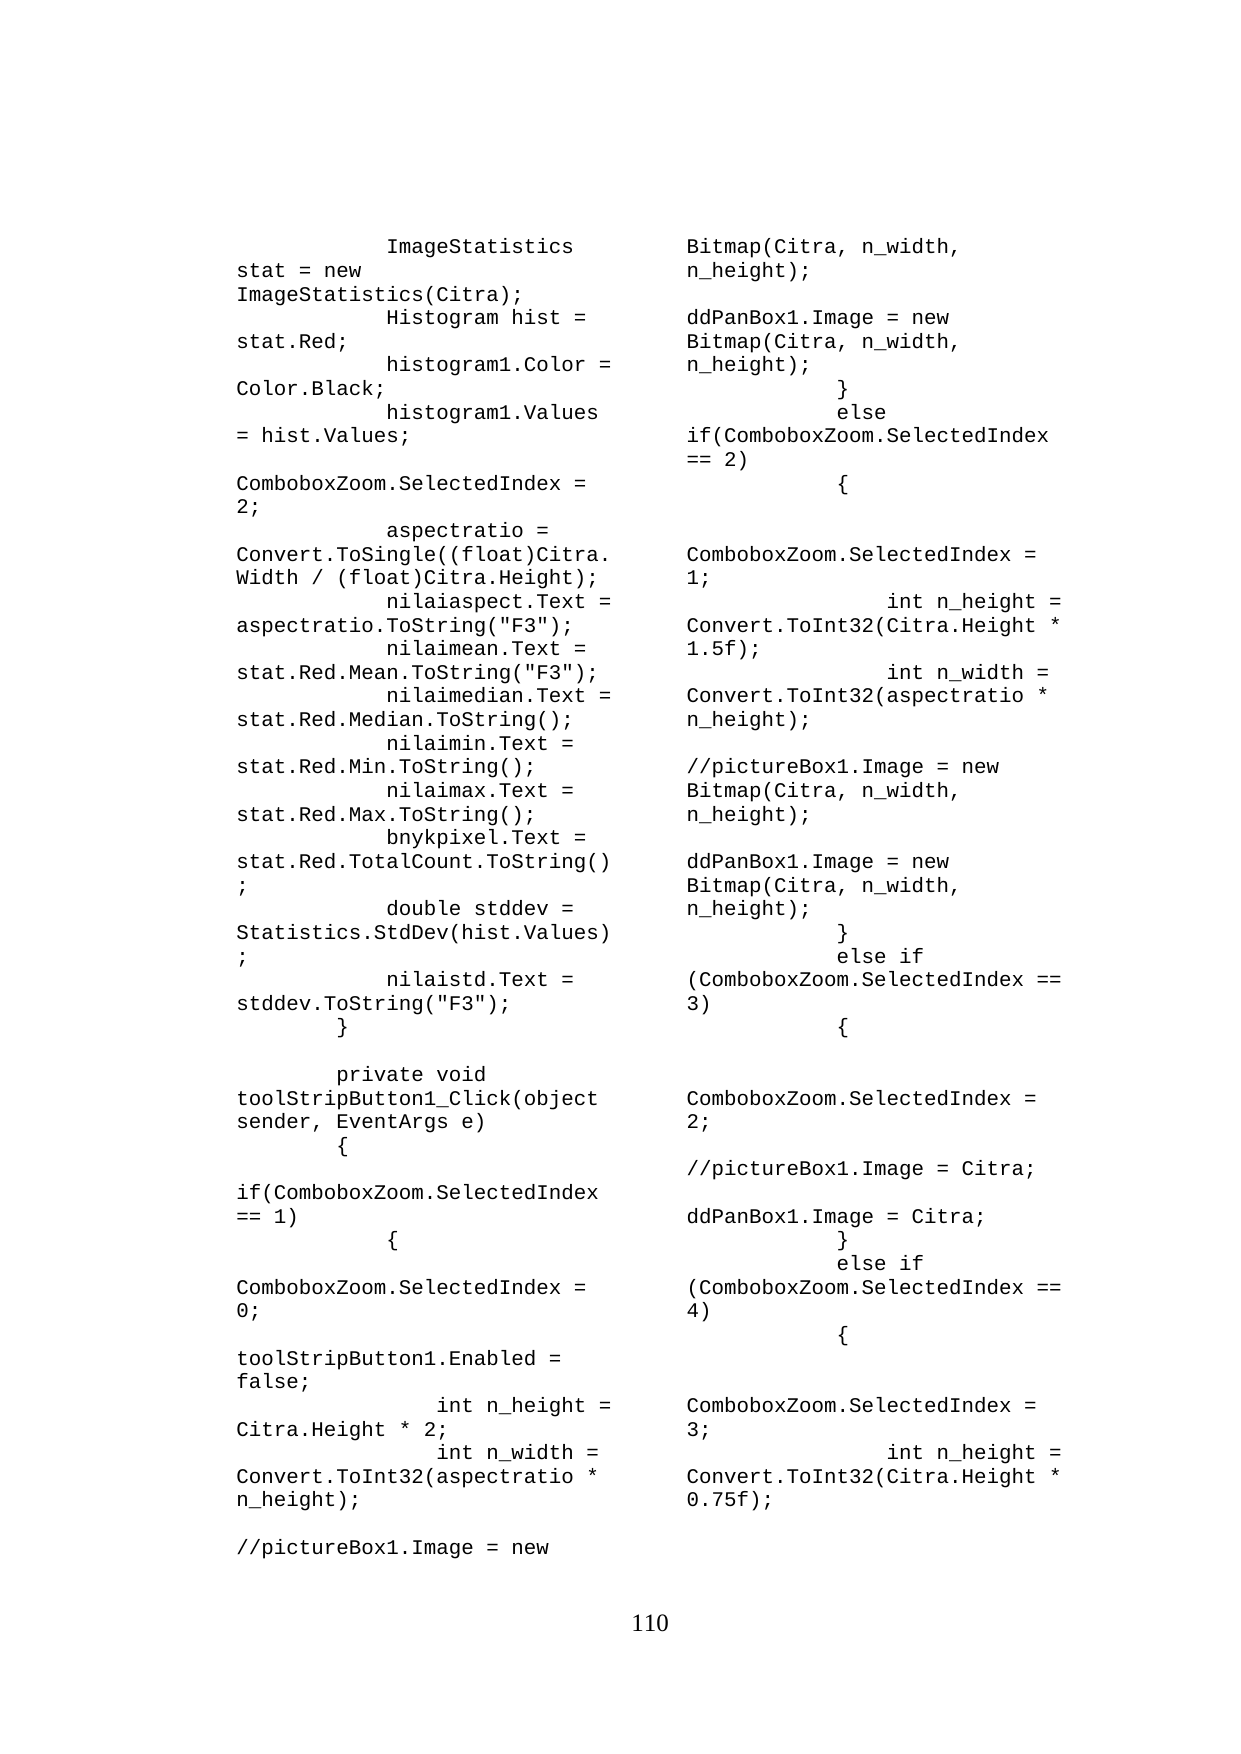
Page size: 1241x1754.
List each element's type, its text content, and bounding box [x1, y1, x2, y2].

text nilaiaspect.Text = aspectratio.ToString("F3"); [236, 591, 613, 638]
text //pictureBox1.Image = new Bitmap(Citra, n_width, n_height); [686, 236, 1063, 283]
text bnykpixel.Text = stat.Red.TotalCount.ToString(); [236, 827, 613, 898]
text } [686, 1229, 1063, 1253]
text histogram1.Color = Color.Black; [236, 354, 613, 402]
text //pictureBox1.Image = Citra; [686, 1135, 1063, 1182]
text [236, 1442, 613, 1513]
text ddPanBox1.Image = new Bitmap(Citra, n_width, n_height); [686, 283, 1063, 378]
text Histogram hist = stat.Red; [236, 307, 613, 354]
text { [686, 1324, 1063, 1348]
text ComboboxZoom.SelectedIndex = 2; [236, 449, 613, 520]
text ddPanBox1.Image = Citra; [686, 1182, 1063, 1229]
text ComboboxZoom.SelectedIndex = 3; [686, 1371, 1063, 1442]
text { [236, 1135, 613, 1158]
text ddPanBox1.Image = new Bitmap(Citra, n_width, n_height); [686, 827, 1063, 922]
text histogram1.Values = hist.Values; [236, 402, 613, 449]
text aspectratio = Convert.ToSingle((float)Citra.Width / (float)Citra.Height); [236, 520, 613, 591]
text int n_width = Convert.ToInt32(aspectratio * n_height); [686, 662, 1063, 733]
text } [686, 922, 1063, 946]
text nilaimin.Text = stat.Red.Min.ToString(); [236, 733, 613, 780]
text ImageStatistics stat = new ImageStatistics(Citra); [236, 236, 613, 307]
text } [686, 378, 1063, 402]
text nilaimax.Text = stat.Red.Max.ToString(); [236, 780, 613, 827]
text int n_height = Convert.ToInt32(Citra.Height * 0.75f); [686, 1442, 1063, 1513]
text int n_height = Citra.Height * 2; [236, 1395, 613, 1442]
text int n_height = Convert.ToInt32(Citra.Height * 1.5f); [686, 591, 1063, 662]
text //pictureBox1.Image = new Bitmap(Citra, n_width, n_height); [686, 733, 1063, 827]
text { [236, 1229, 613, 1253]
text double stddev = Statistics.StdDev(hist.Values); [236, 898, 613, 969]
text else if(ComboboxZoom.SelectedIndex == 2) [686, 402, 1063, 473]
text if(ComboboxZoom.SelectedIndex == 1) [236, 1158, 613, 1229]
text else if (ComboboxZoom.SelectedIndex == 3) [686, 946, 1063, 1017]
text private void toolStripButton1_Click(object sender, EventArgs e) [236, 1064, 613, 1135]
text ComboboxZoom.SelectedIndex = 2; [686, 1064, 1063, 1135]
text else if (ComboboxZoom.SelectedIndex == 4) [686, 1253, 1063, 1324]
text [236, 1513, 613, 1560]
text { [686, 473, 1063, 496]
text ComboboxZoom.SelectedIndex = 1; [686, 520, 1063, 591]
text nilaimedian.Text = stat.Red.Median.ToString(); [236, 686, 613, 733]
text ComboboxZoom.SelectedIndex = 0; [236, 1253, 613, 1324]
text nilaimean.Text = stat.Red.Mean.ToString("F3"); [236, 638, 613, 686]
text { [686, 1017, 1063, 1040]
text nilaistd.Text = stddev.ToString("F3"); [236, 969, 613, 1017]
text toolStripButton1.Enabled = false; [236, 1324, 613, 1395]
text } [236, 1017, 613, 1040]
